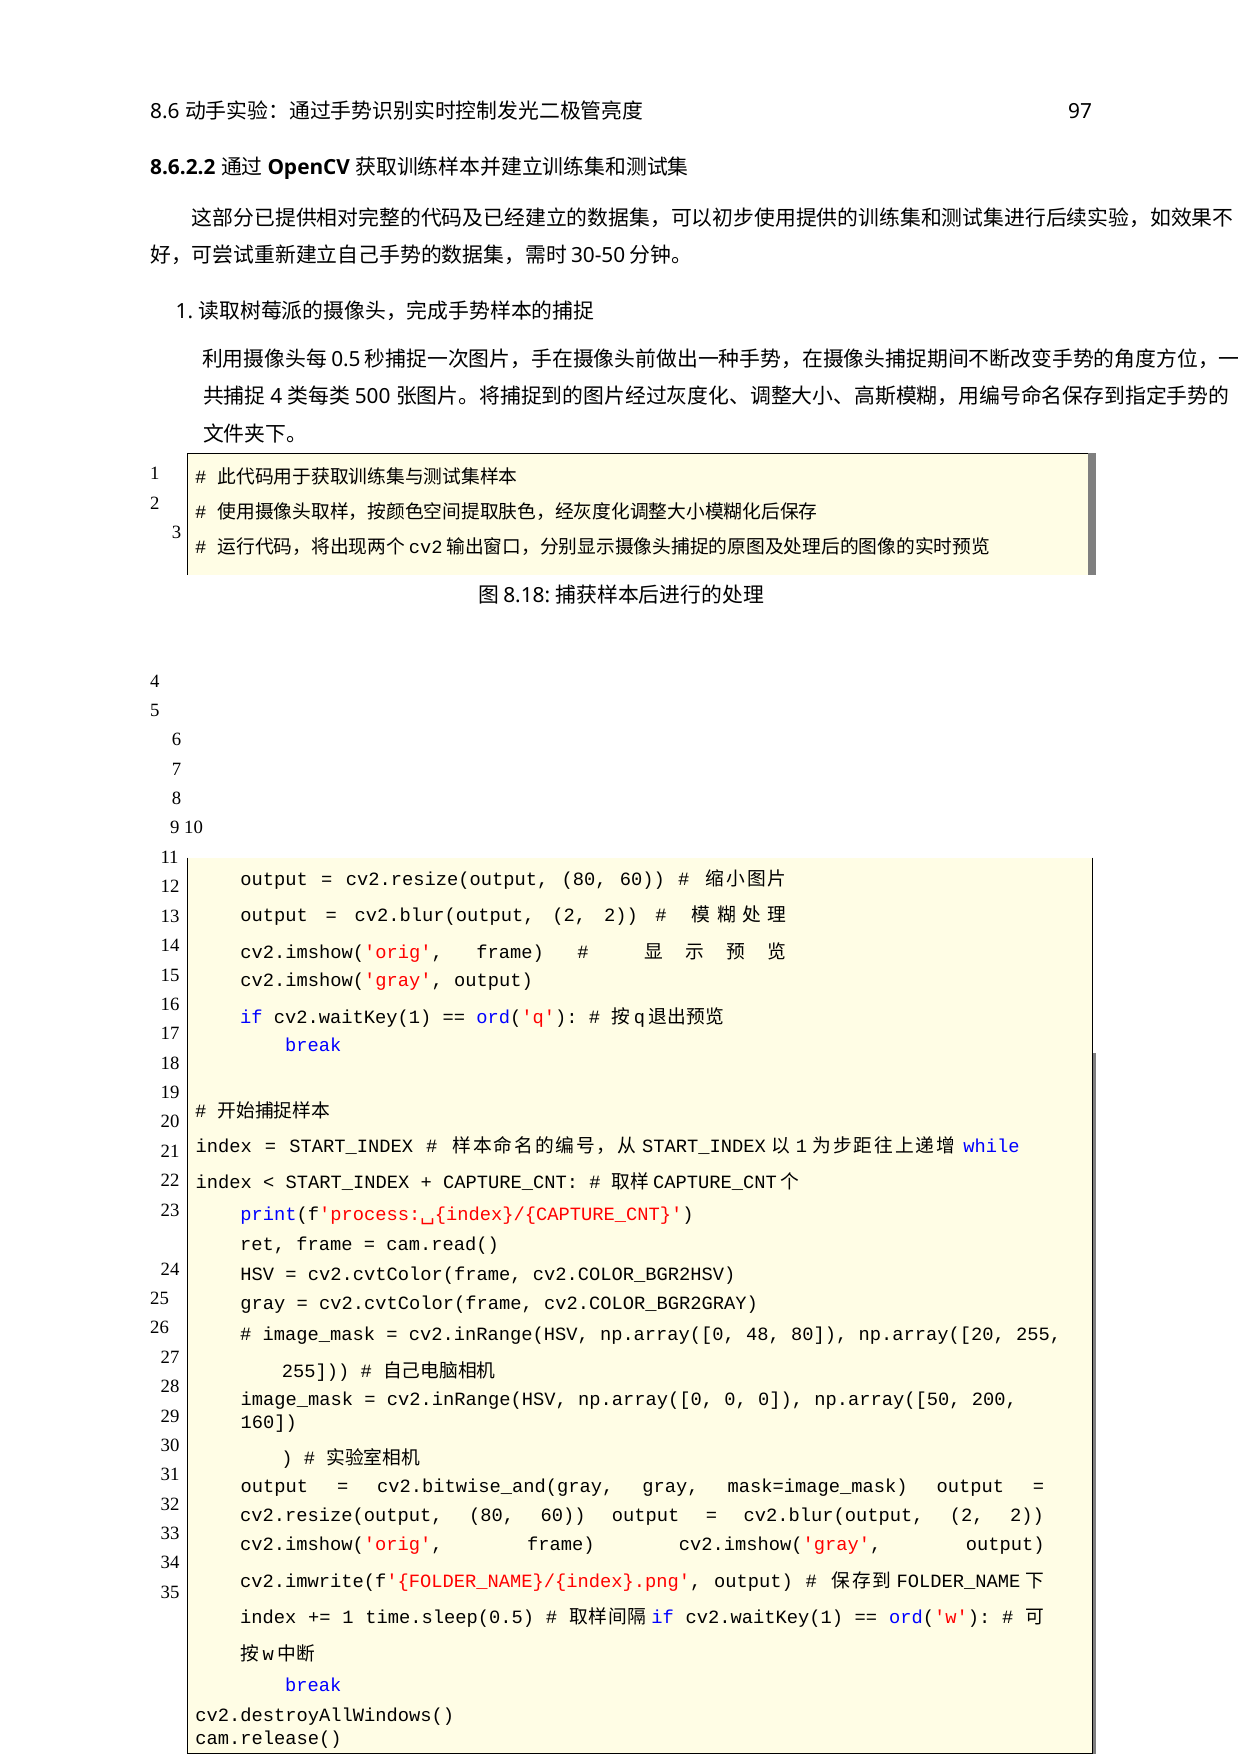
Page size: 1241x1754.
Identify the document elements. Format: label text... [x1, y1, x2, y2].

text 24 [160, 1258, 187, 1279]
text 13 [160, 905, 187, 926]
text 7 [172, 758, 537, 779]
text 2 [150, 492, 187, 513]
subtitle 8.6.2.2 通过 OpenCV 获取训练样本并建立训练集和测试集 [150, 150, 1240, 180]
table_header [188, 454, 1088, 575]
text 22 [160, 1169, 187, 1191]
text 4 [150, 669, 537, 691]
text 18 [160, 1052, 187, 1073]
text 9 10 [160, 816, 537, 838]
text 8 [172, 787, 537, 809]
text 5 [150, 699, 537, 721]
text 30 [160, 1434, 187, 1455]
text 14 [160, 934, 187, 956]
text 这部分已提供相对完整的代码及已经建立的数据集，可以初步使用提供的训练集和测试集进行后续实验，如效果不好，可尝试重新建立自己手势的数据集，需时30-50分钟。 [150, 201, 1240, 269]
text 16 [160, 993, 187, 1014]
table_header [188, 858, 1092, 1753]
text 27 [160, 1346, 187, 1367]
text 20 [160, 1110, 187, 1132]
text 23 [160, 1198, 187, 1220]
text 15 [160, 963, 187, 985]
text 35 [160, 1581, 187, 1602]
text 12 [160, 875, 187, 897]
text 3 [172, 521, 187, 543]
text 19 [160, 1081, 187, 1102]
text 28 [160, 1375, 187, 1397]
text 利用摄像头每0.5秒捕捉一次图片，手在摄像头前做出一种手势，在摄像头捕捉期间不断改变手势的角度方位，一共捕捉 4 类每类 500 张图片。将捕捉到的图片经过灰度化、调整大小、高斯模糊，用编号命名保存到指定手势的文件夹下。 [202, 342, 1240, 447]
text 31 [160, 1463, 187, 1485]
text 25 [150, 1287, 187, 1308]
text 图8.18: 捕获样本后进行的处理 [150, 578, 764, 609]
text 17 [160, 1022, 187, 1044]
text 32 [160, 1493, 187, 1514]
text 1 [150, 462, 187, 484]
text 34 [160, 1551, 187, 1573]
text 21 [160, 1140, 187, 1161]
text 33 [160, 1522, 187, 1543]
text 26 [150, 1316, 187, 1338]
text 29 [160, 1404, 187, 1426]
text 1. 读取树莓派的摄像头，完成手势样本的捕捉 [175, 295, 1240, 325]
text 6 [172, 728, 537, 750]
text 11 [160, 846, 537, 867]
